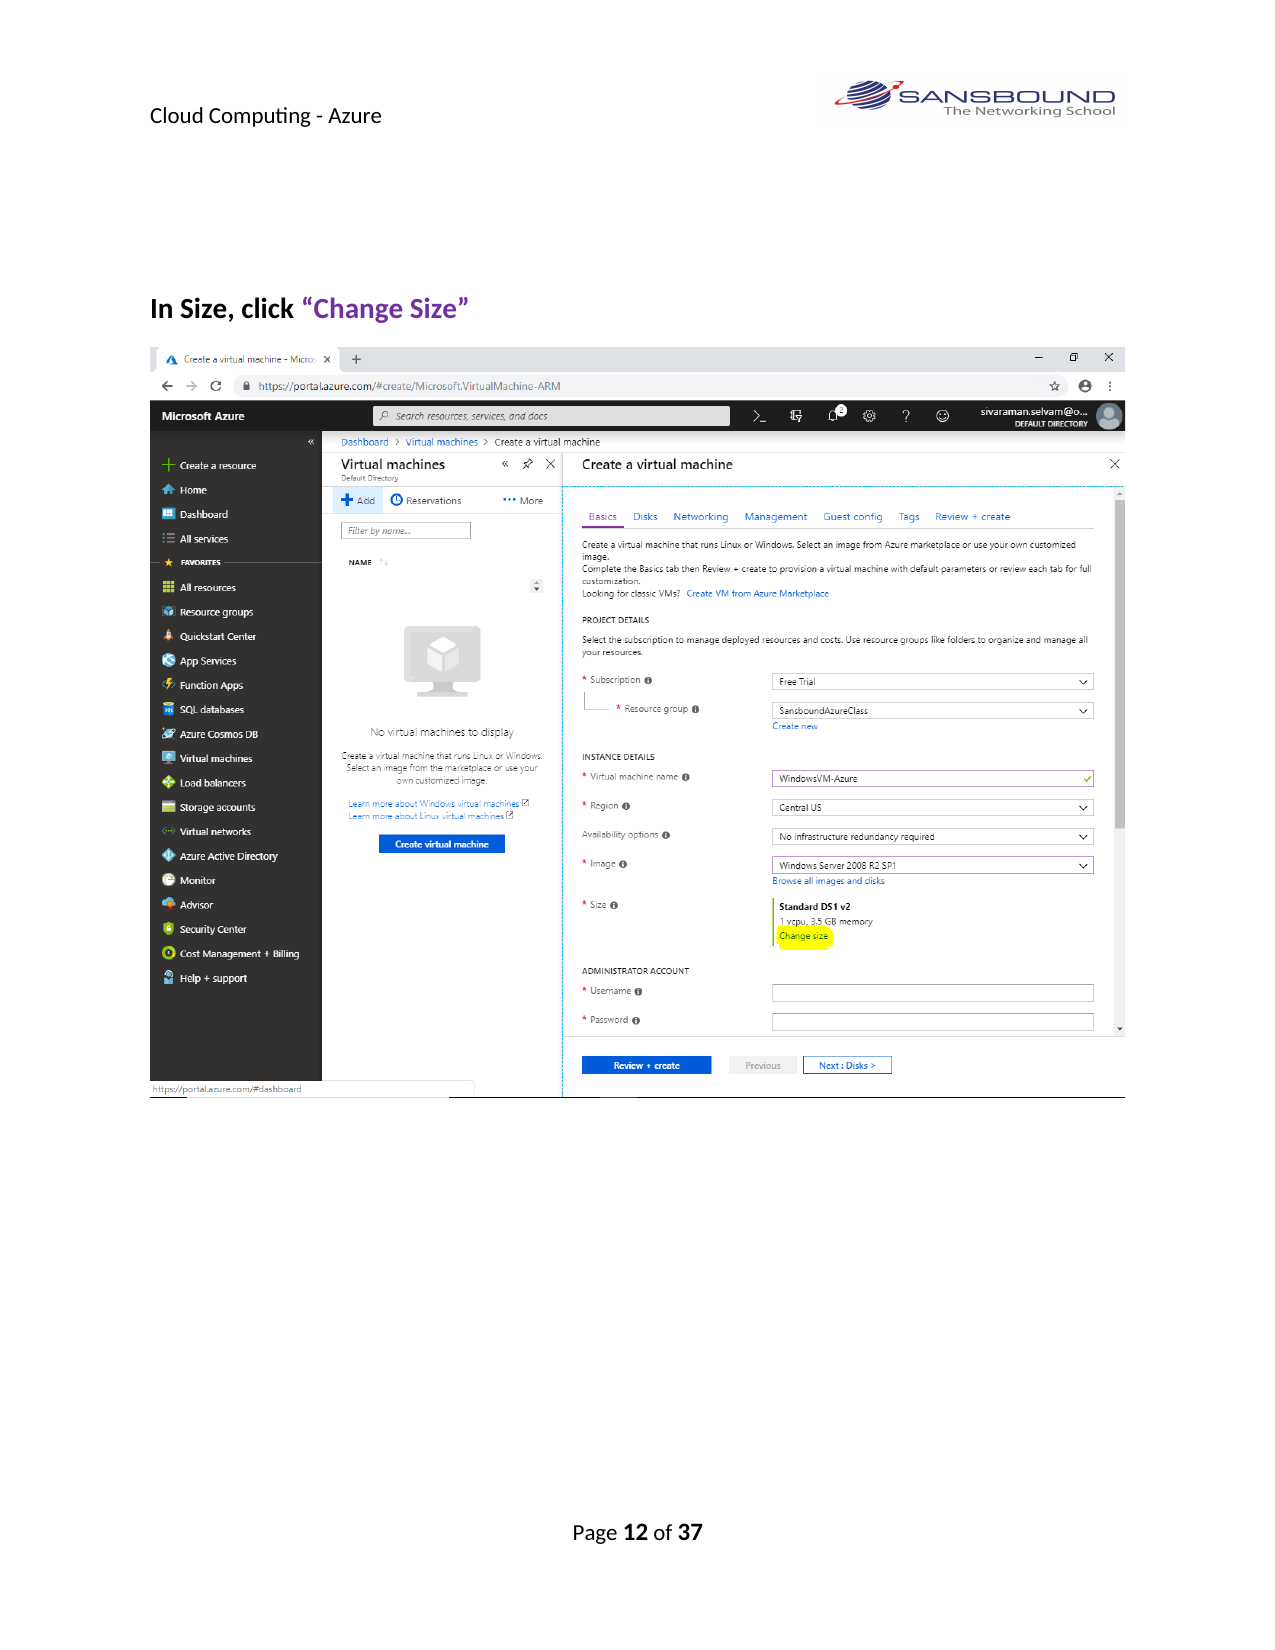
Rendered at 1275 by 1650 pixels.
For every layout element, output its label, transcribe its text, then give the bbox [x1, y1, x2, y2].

picture [150, 347, 1125, 1098]
text In Size, click “Change Size” [150, 291, 1125, 326]
picture [823, 75, 1125, 124]
